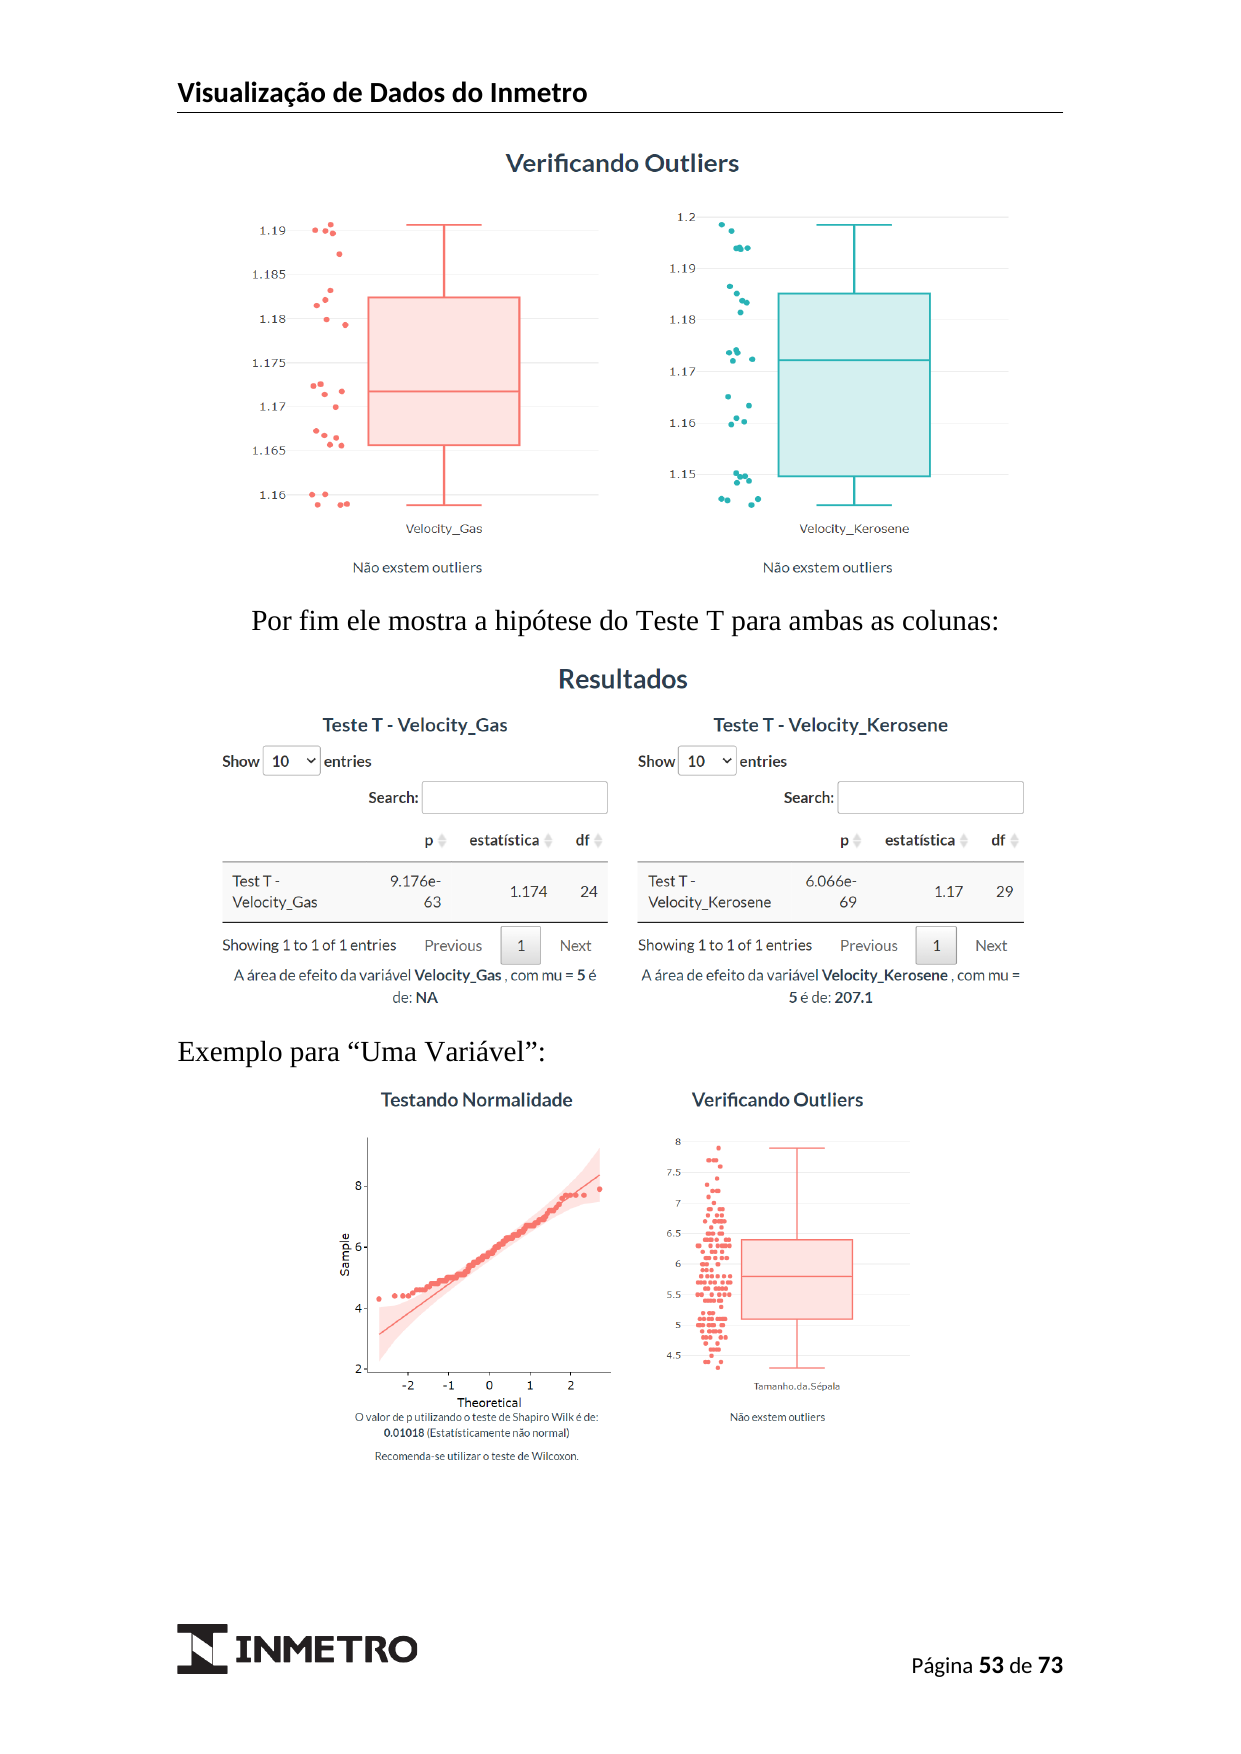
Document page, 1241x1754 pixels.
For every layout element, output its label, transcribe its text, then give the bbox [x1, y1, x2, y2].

picture [215, 655, 1025, 1016]
text Exemplo para “Uma Variável”: [177, 1034, 1063, 1067]
picture [177, 1624, 418, 1674]
picture [320, 1086, 920, 1479]
text Por fim ele mostra a hipótese do Teste T para ambas as colunas: [177, 603, 1063, 636]
picture [229, 147, 1011, 584]
